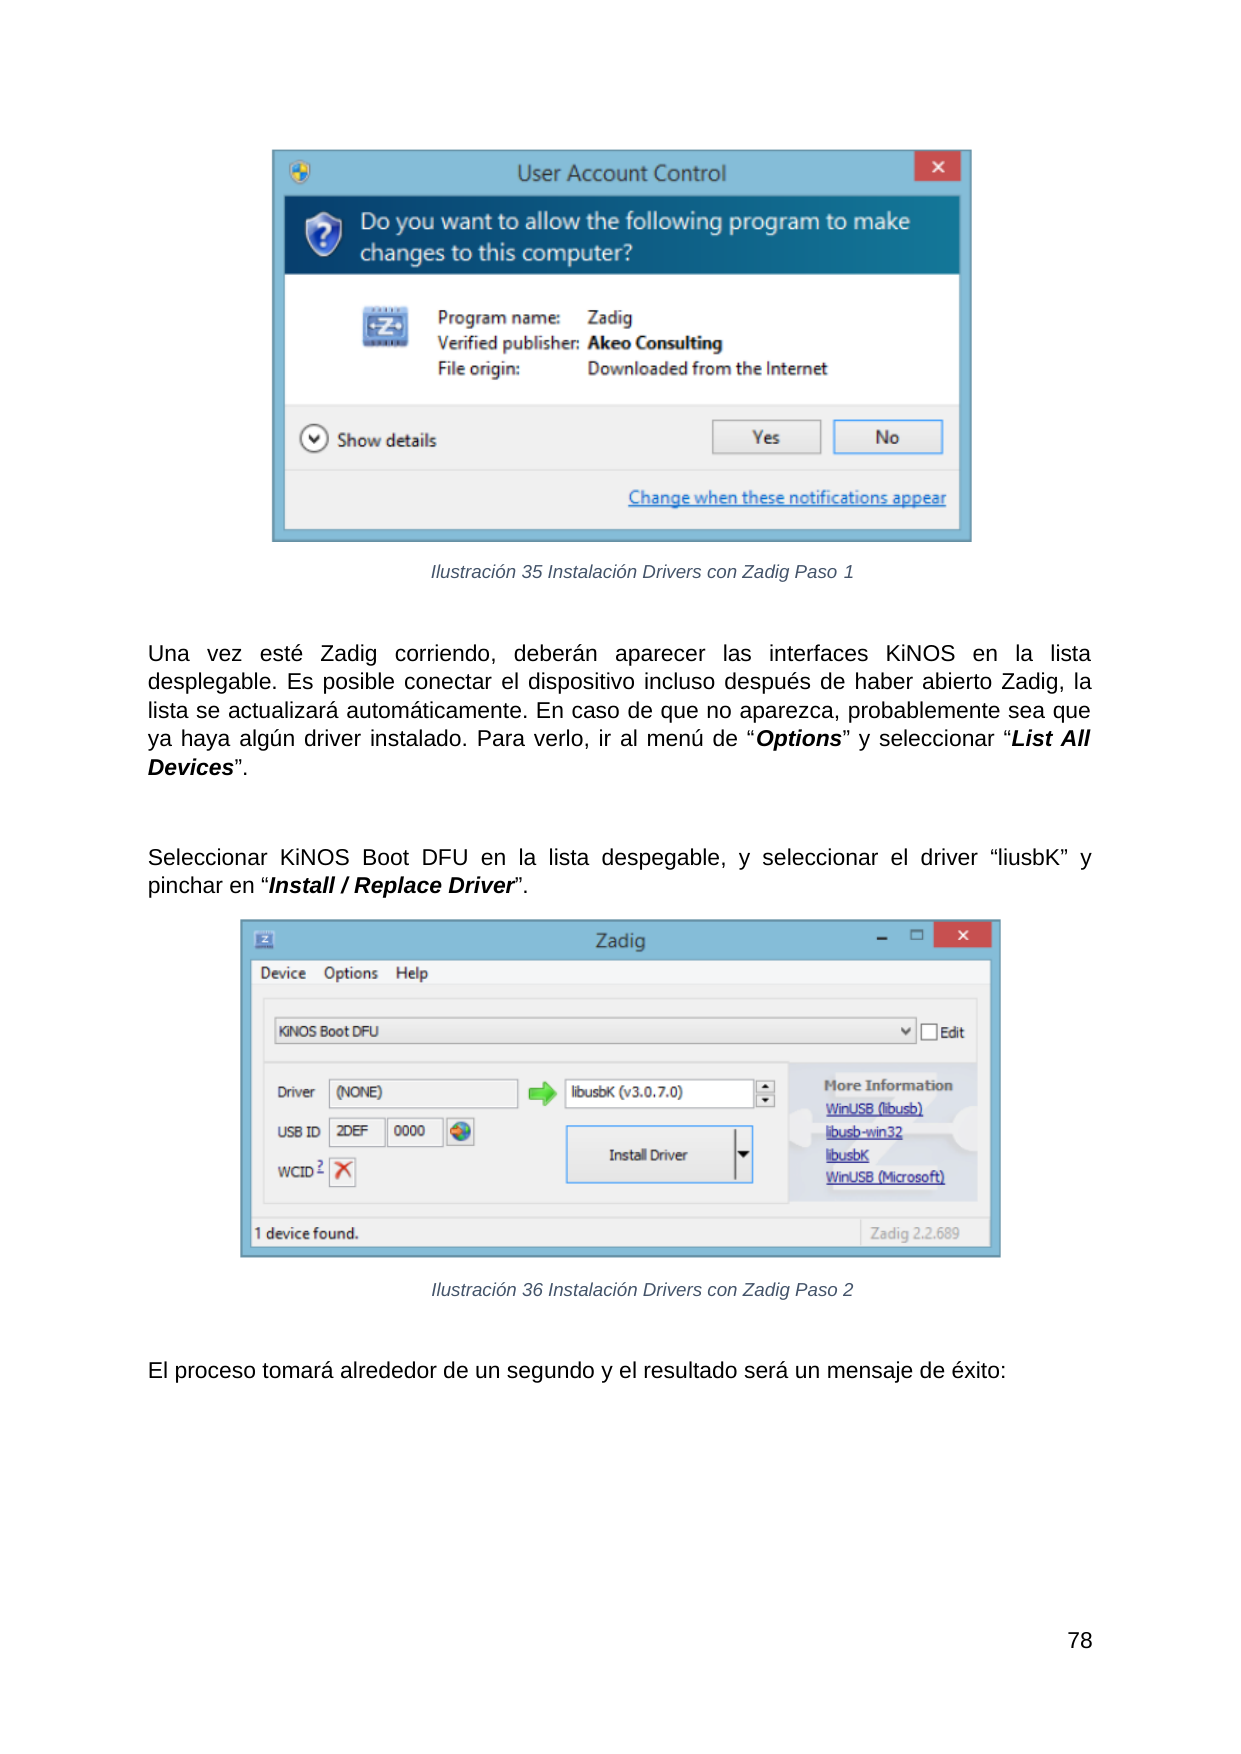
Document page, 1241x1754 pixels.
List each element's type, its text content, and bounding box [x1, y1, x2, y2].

text Ilustración Instalación Drivers con Zadig Paso 1 [194, 561, 1092, 582]
text Una vez esté Zadig corriendo, deberán aparecer las interfaces KiNOS en la lista desplegable. Es posible conectar el dispositivo incluso después de haber abierto Zadig, la lista se actualizará automáticamente. En caso de que no aparezca, probablemente sea que ya haya algún driver instalado. Para verlo, ir al menú de “Options” y seleccionar “List All Devices”. [148, 640, 1092, 780]
picture [268, 147, 972, 542]
picture [238, 917, 1002, 1260]
text Ilustración Instalación Drivers con Zadig Paso 2 [194, 1278, 1092, 1300]
text El proceso tomará alrededor de un segundo y el resultado será un mensaje de éxito: [148, 1357, 1092, 1384]
text Seleccionar KiNOS Boot DFU en la lista despegable, y seleccionar el driver “liusbK” y pinchar en “Install / Replace Driver”. [148, 844, 1092, 898]
